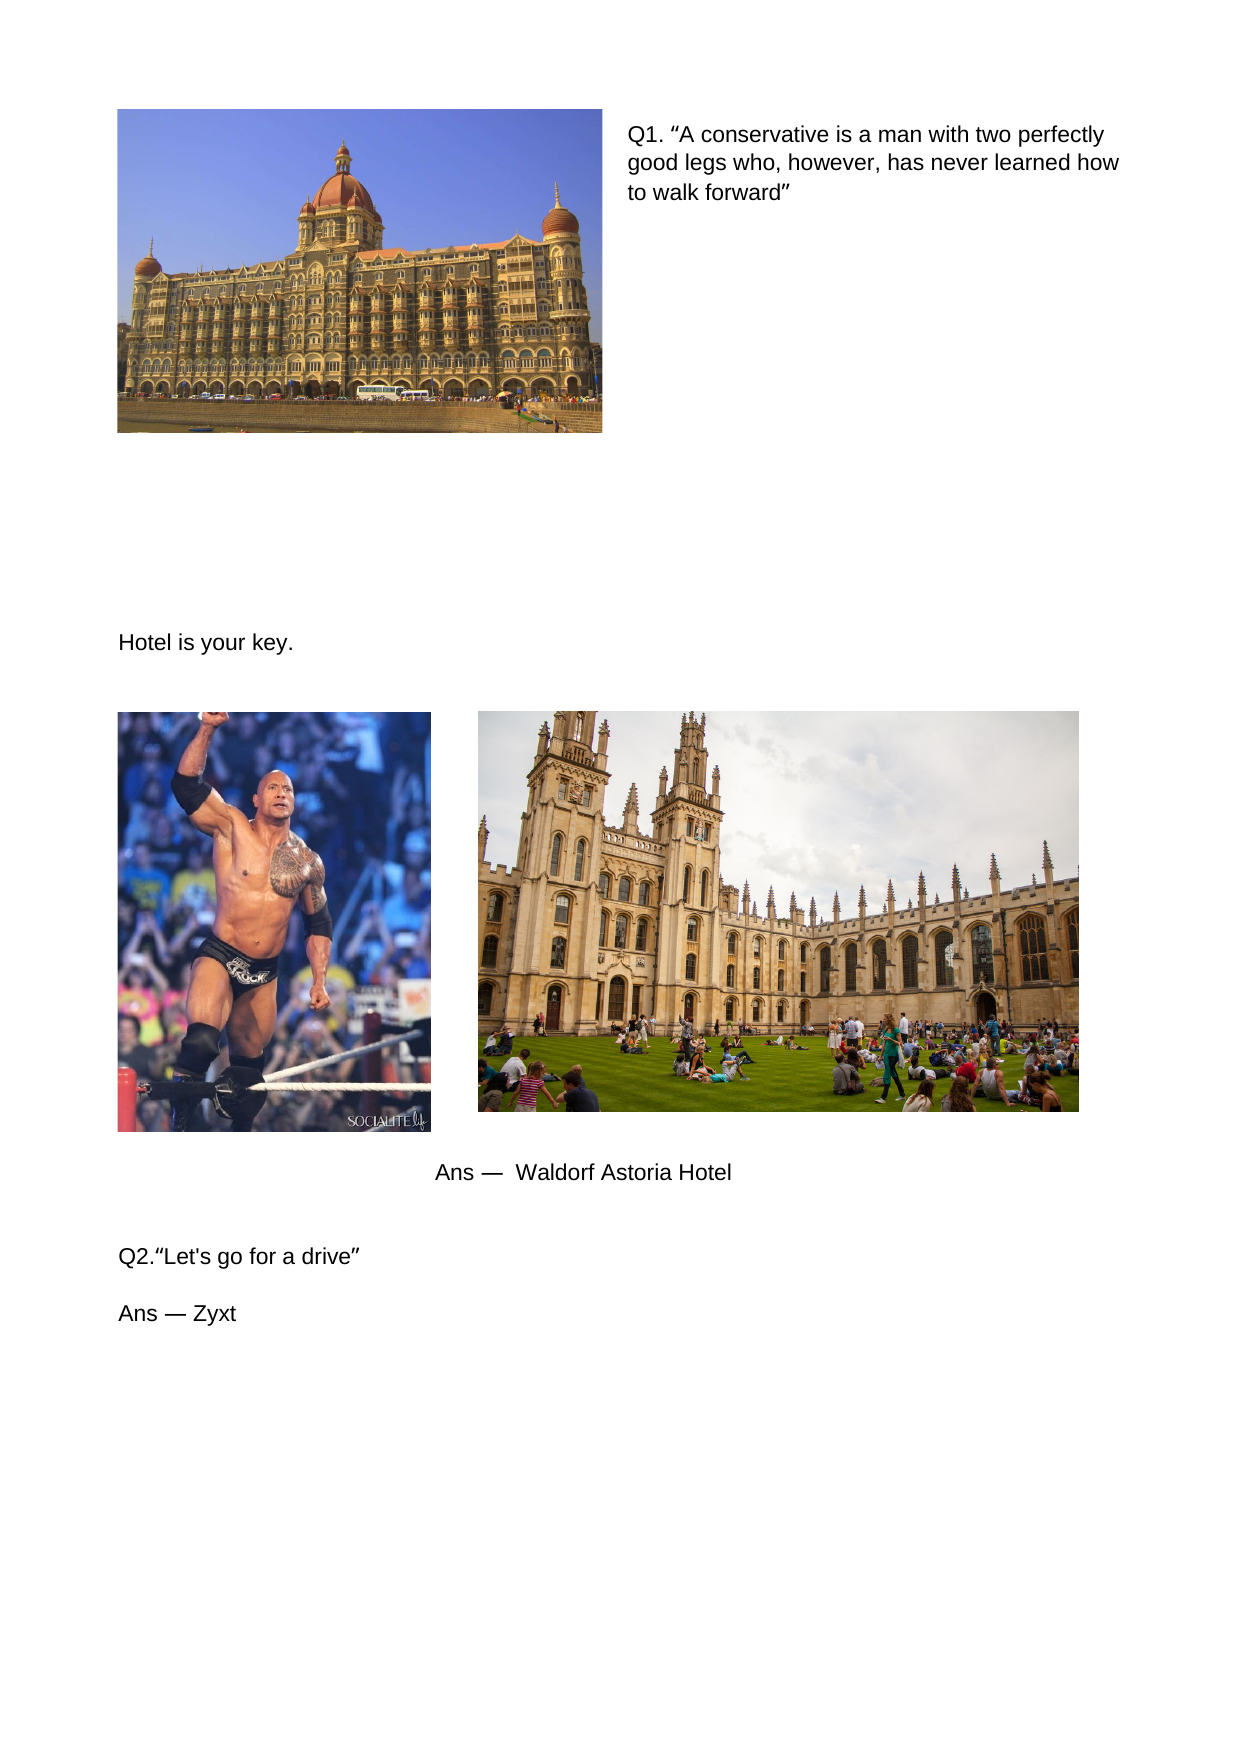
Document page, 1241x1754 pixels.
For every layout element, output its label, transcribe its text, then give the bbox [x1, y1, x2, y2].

picture [117, 109, 603, 433]
picture [117, 712, 431, 1132]
text Ans — Zyxt [118, 1297, 1122, 1328]
text Hotel is your key. [118, 629, 1122, 655]
text Q2.“Let's go for a drive” [118, 1240, 1122, 1271]
picture [478, 711, 1079, 1112]
text Q1. “A conservative is a man with two perfectly good legs who, however, has never learned how to walk forward” [603, 118, 1122, 207]
